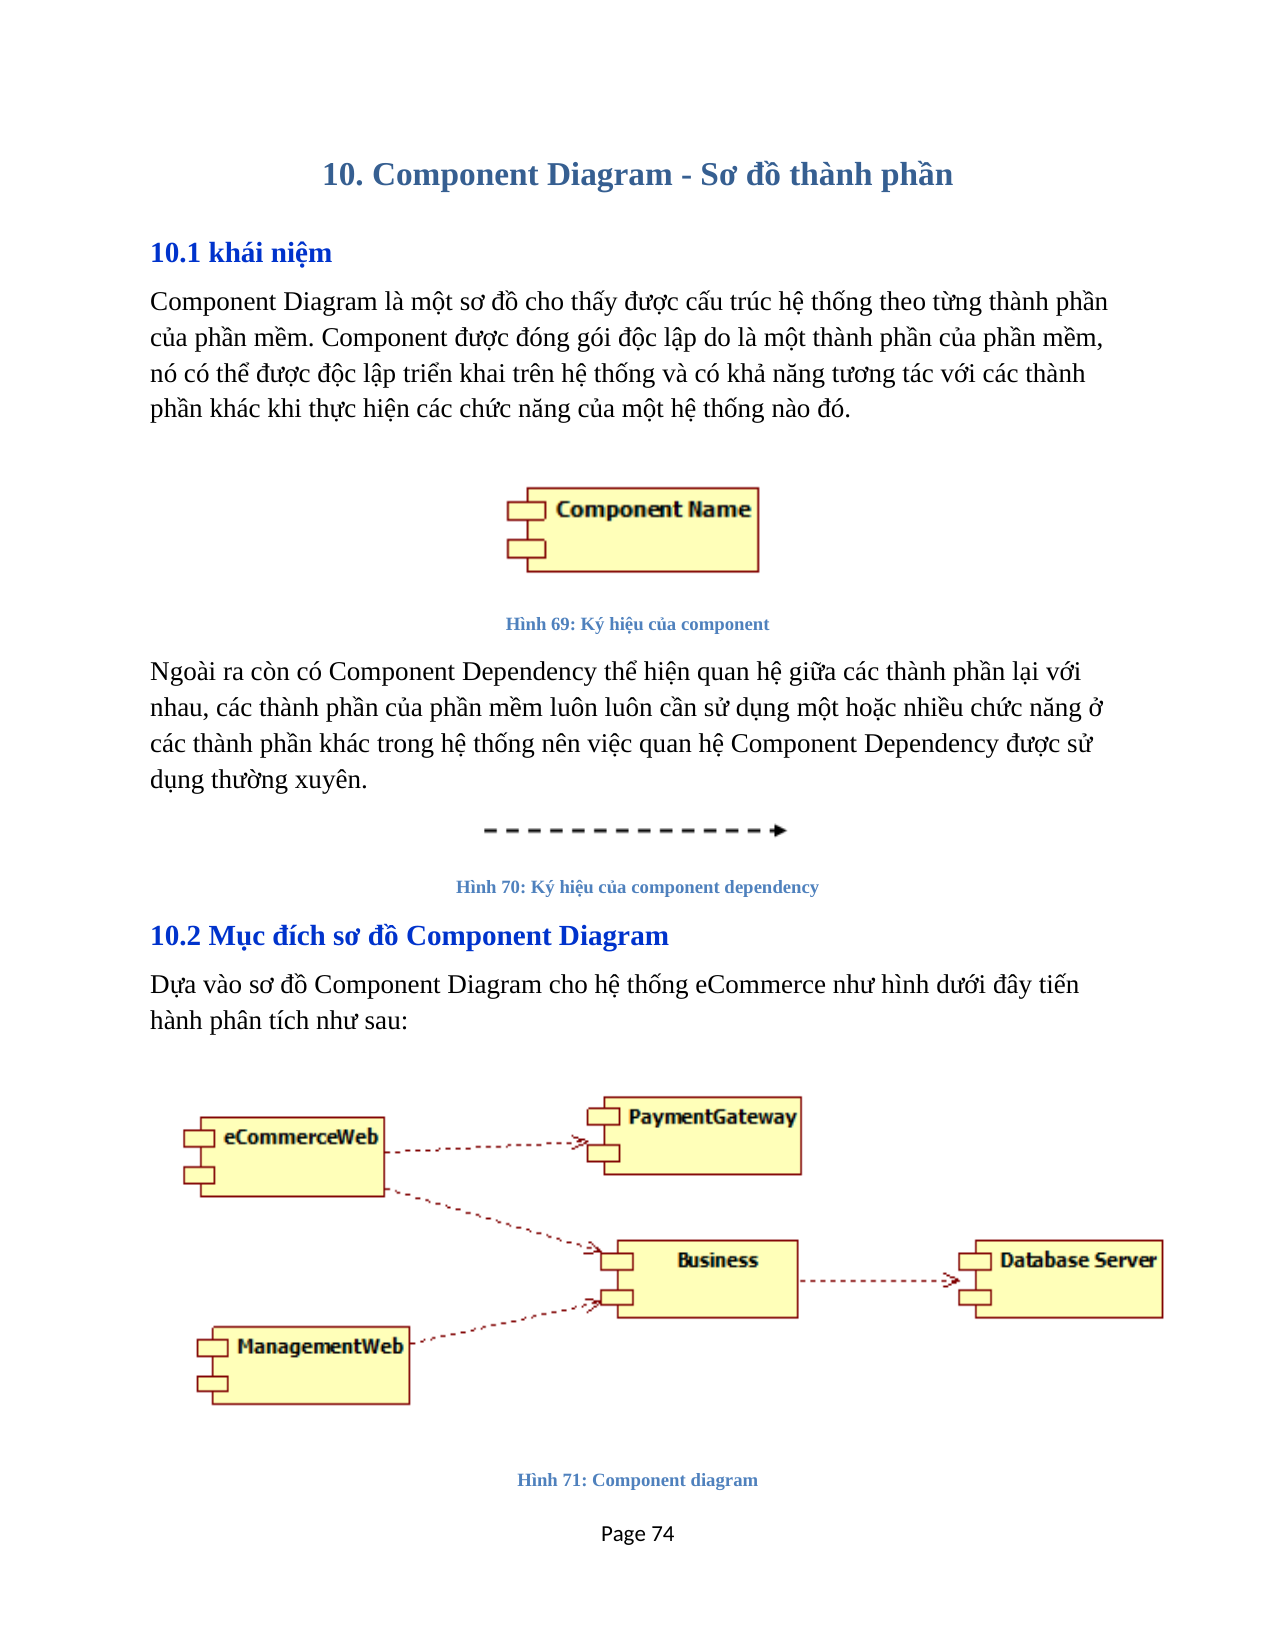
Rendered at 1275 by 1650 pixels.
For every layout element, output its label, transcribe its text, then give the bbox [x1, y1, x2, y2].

picture [483, 819, 792, 851]
subtitle 10.2 Mục đích sơ đồ Component Diagram [150, 918, 1125, 952]
picture [468, 449, 807, 589]
text Dựa vào sơ đồ Component Diagram cho hệ thống eCommerce như hình dưới đây tiến hành phân tích như sau: [150, 968, 1125, 1035]
text Component Diagram là một sơ đồ cho thấy được cấu trúc hệ thống theo từng thành phần của phần mềm. Component được đóng gói độc lập do là một thành phần của phần mềm, nó có thể được độc lập triển khai trên hệ thống và có khả năng tương tác với các thành phần khác khi thực hiện các chức năng của một hệ thống nào đó. [150, 285, 1125, 424]
subtitle 10. Component Diagram - Sơ đồ thành phần [150, 154, 1125, 192]
text Ngoài ra còn có Component Dependency thể hiện quan hệ giữa các thành phần lại với nhau, các thành phần của phần mềm luôn luôn cần sử dụng một hoặc nhiều chức năng ở các thành phần khác trong hệ thống nên việc quan hệ Component Dependency được sử dụng thường xuyên. [150, 656, 1125, 794]
text Hình 70: Ký hiệu của component dependency [150, 876, 1125, 897]
text Hình 69: Ký hiệu của component [150, 613, 1125, 635]
text Hình 71: Component diagram [150, 1468, 1125, 1490]
subtitle 10.1 khái niệm [150, 235, 1125, 268]
picture [150, 1060, 1199, 1444]
